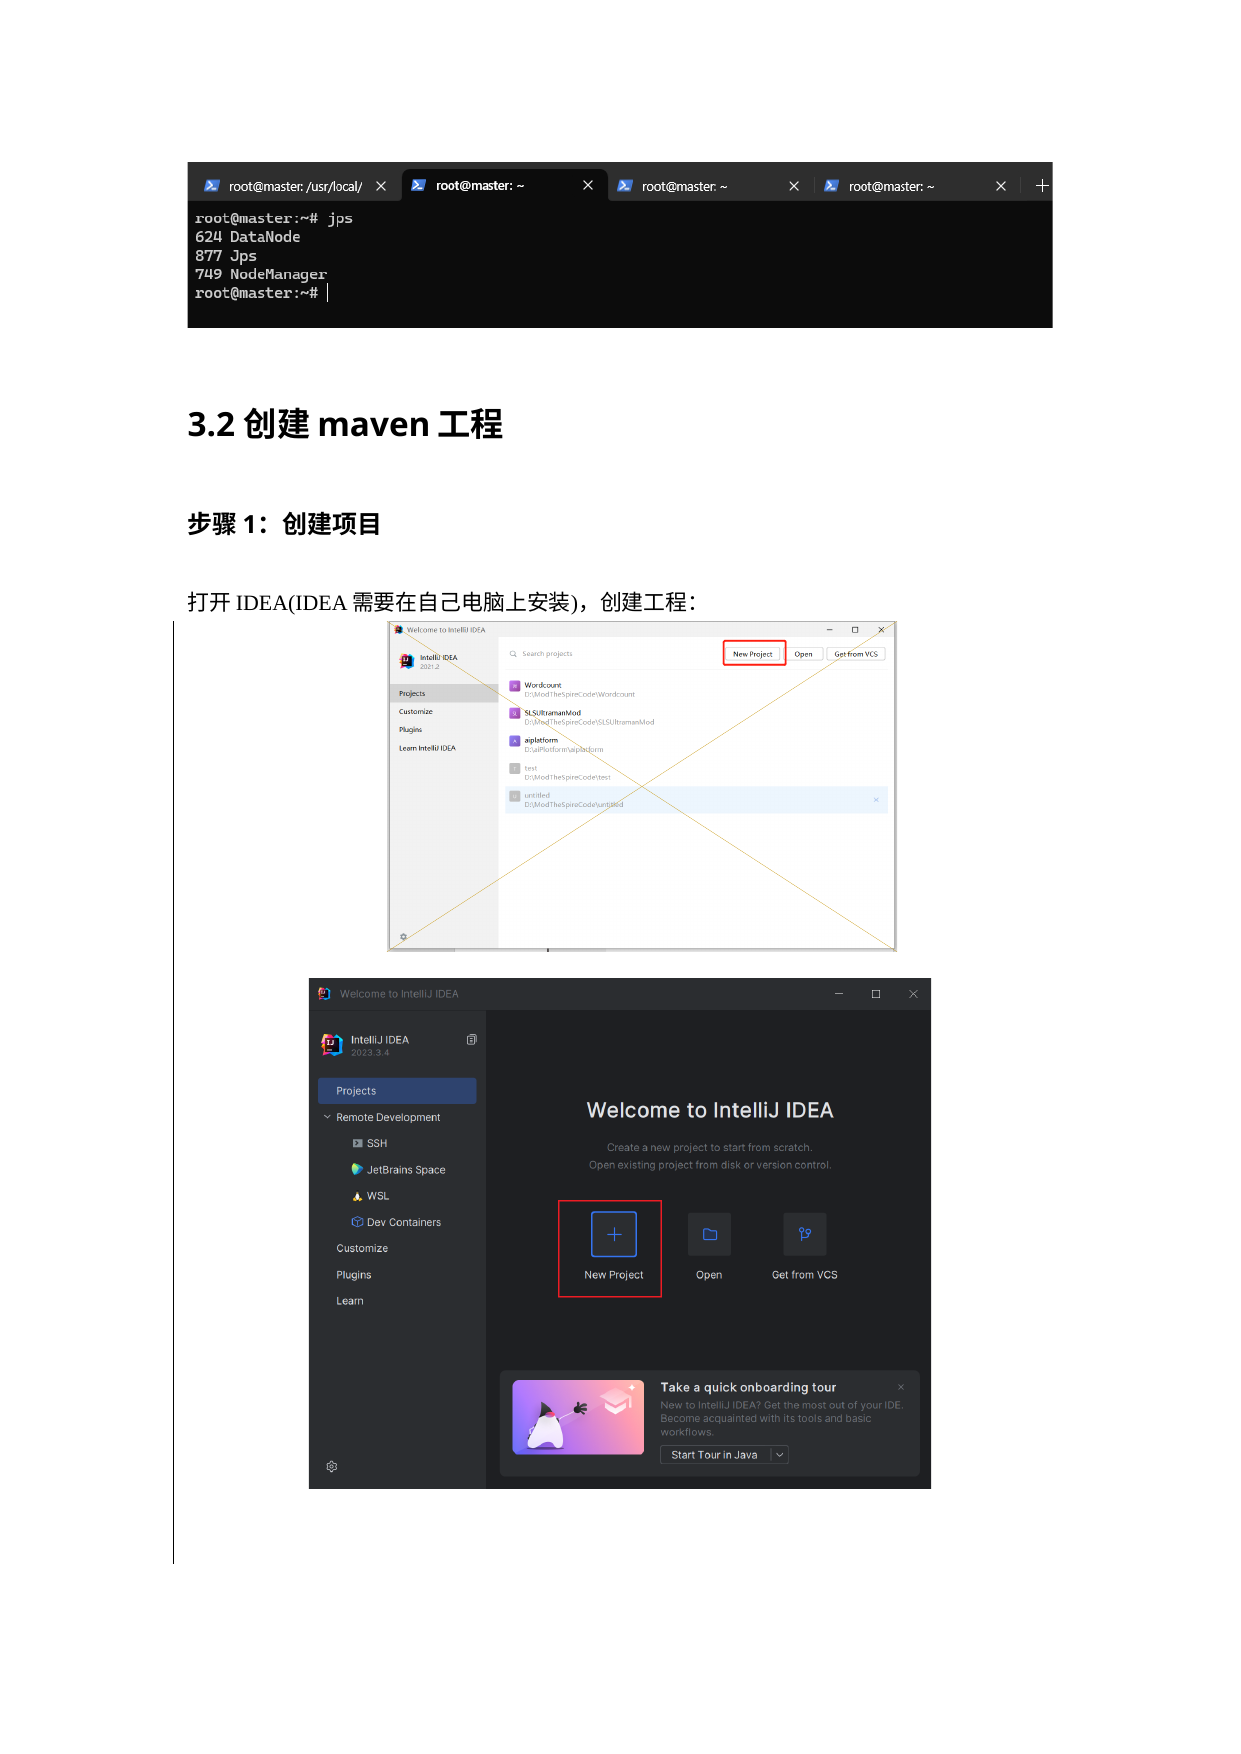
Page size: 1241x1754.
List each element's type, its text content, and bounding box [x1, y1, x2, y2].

picture [187, 162, 1053, 328]
picture [643, 622, 898, 951]
text 3.2 创建maven工程 [187, 389, 1053, 454]
picture [308, 978, 932, 1489]
picture [387, 623, 640, 950]
text 步骤1：创建项目 [187, 490, 1053, 555]
text 打开IDEA(IDEA需要在自己电脑上安装)，创建工程： [187, 585, 1053, 617]
picture [389, 621, 895, 785]
picture [389, 788, 895, 952]
